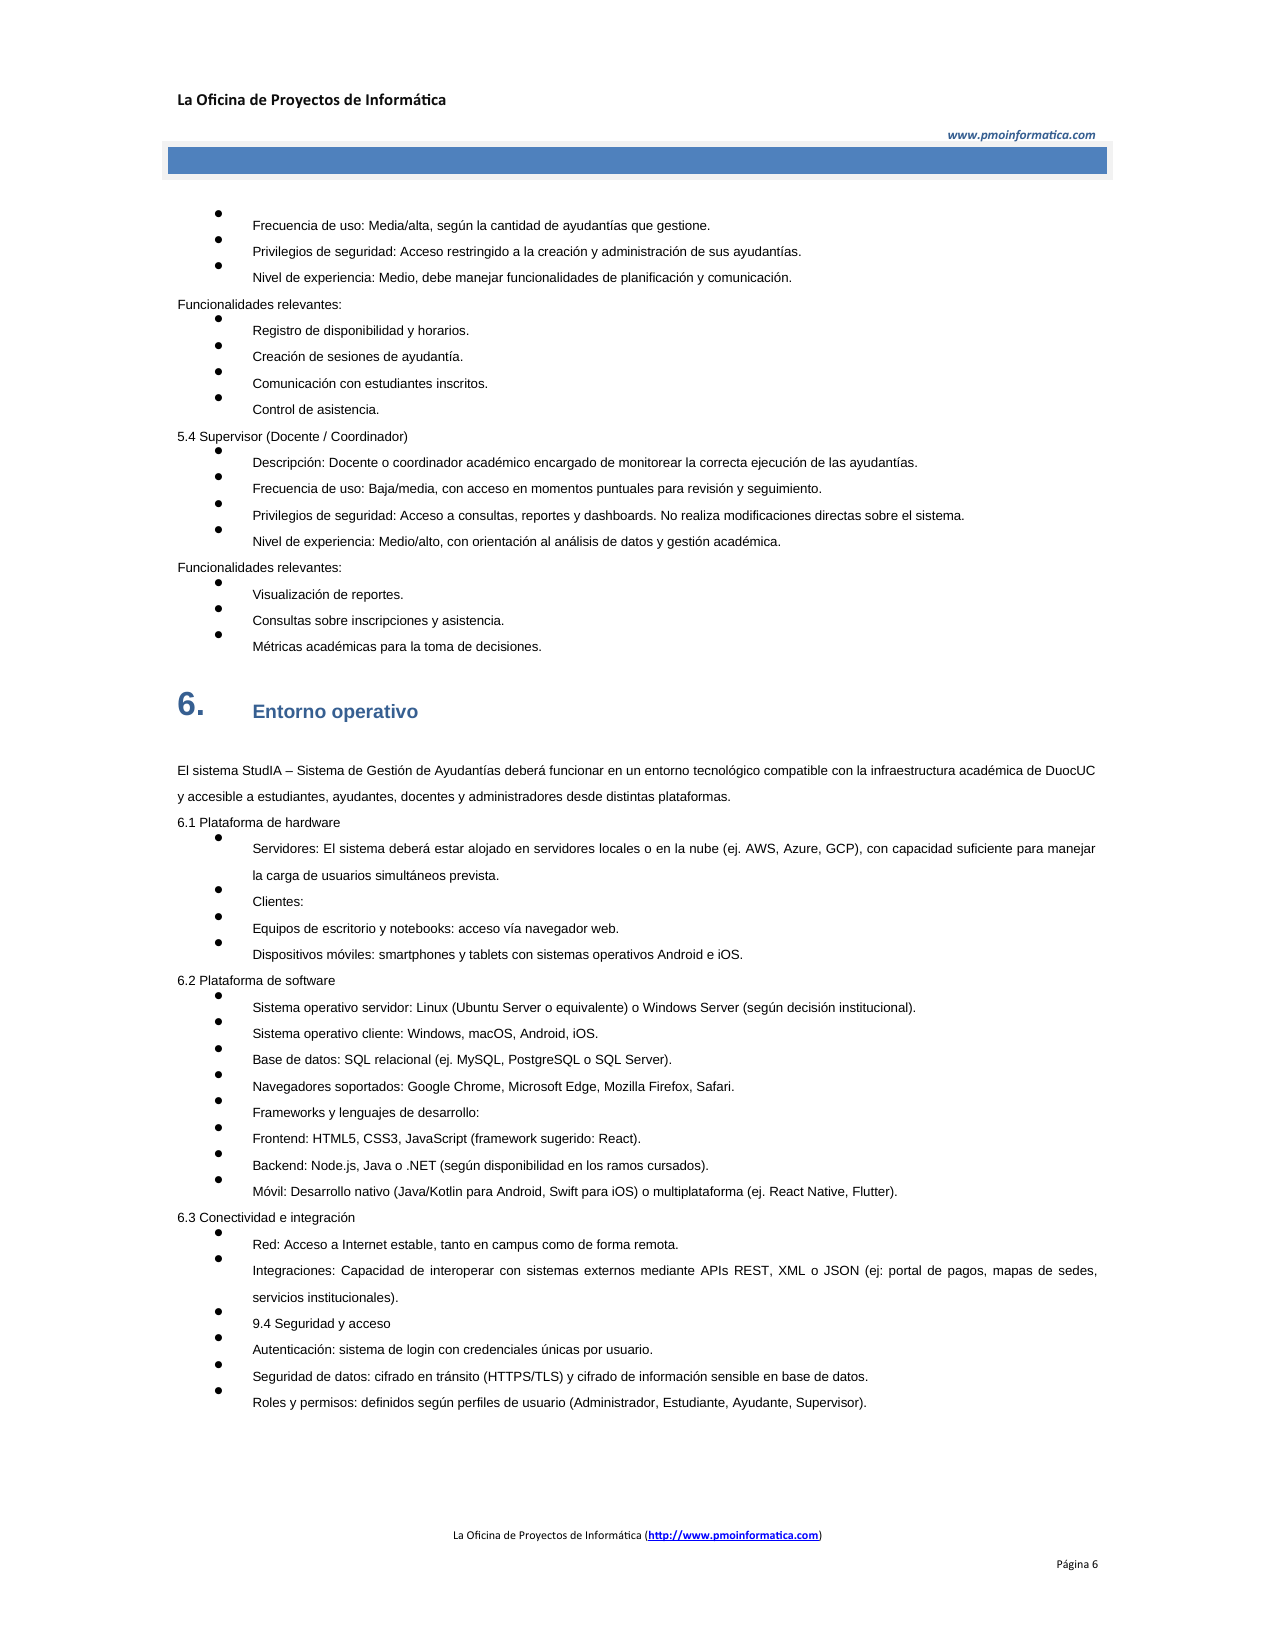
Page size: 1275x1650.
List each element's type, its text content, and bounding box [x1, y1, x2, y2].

list Integraciones: Capacidad de interoperar con sistemas externos mediante APIs REST, XML o JSON (ej: portal de pagos, mapas de sedes, servicios institucionales). [215, 1252, 1098, 1305]
list Frecuencia de uso: Media/alta, según la cantidad de ayudantías que gestione. [215, 207, 1098, 233]
text 5.4 Supervisor (Docente / Coordinador) [177, 418, 1098, 444]
list Navegadores soportados: Google Chrome, Microsoft Edge, Mozilla Firefox, Safari. [215, 1068, 1098, 1094]
list Visualización de reportes. [215, 576, 1098, 602]
text 6.1 Plataforma de hardware [177, 804, 1098, 831]
list Equipos de escritorio y notebooks: acceso vía navegador web. [215, 910, 1098, 936]
list Servidores: El sistema deberá estar alojado en servidores locales o en la nube (ej. AWS, Azure, GCP), con capacidad suficiente para manejar la carga de usuarios simultáneos prevista. [215, 831, 1098, 883]
list Métricas académicas para la toma de decisiones. [215, 628, 1098, 655]
list Privilegios de seguridad: Acceso a consultas, reportes y dashboards. No realiza modificaciones directas sobre el sistema. [215, 497, 1098, 523]
list Clientes: [215, 883, 1098, 910]
list Consultas sobre inscripciones y asistencia. [215, 602, 1098, 628]
list Móvil: Desarrollo nativo (Java/Kotlin para Android, Swift para iOS) o multiplataforma (ej. React Native, Flutter). [215, 1173, 1098, 1199]
text Funcionalidades relevantes: [177, 286, 1098, 312]
list Seguridad de datos: cifrado en tránsito (HTTPS/TLS) y cifrado de información sensible en base de datos. [215, 1358, 1098, 1384]
list Sistema operativo cliente: Windows, macOS, Android, iOS. [215, 1015, 1098, 1041]
list Frameworks y lenguajes de desarrollo: [215, 1094, 1098, 1121]
list Dispositivos móviles: smartphones y tablets con sistemas operativos Android e iOS. [215, 936, 1098, 962]
list Nivel de experiencia: Medio, debe manejar funcionalidades de planificación y comunicación. [215, 259, 1098, 286]
list 9.4 Seguridad y acceso [215, 1305, 1098, 1331]
list Base de datos: SQL relacional (ej. MySQL, PostgreSQL o SQL Server). [215, 1041, 1098, 1068]
list Sistema operativo servidor: Linux (Ubuntu Server o equivalente) o Windows Server (según decisión institucional). [215, 989, 1098, 1015]
list Registro de disponibilidad y horarios. [215, 312, 1098, 338]
list Roles y permisos: definidos según perfiles de usuario (Administrador, Estudiante, Ayudante, Supervisor). [215, 1384, 1098, 1410]
list Frontend: HTML5, CSS3, JavaScript (framework sugerido: React). [215, 1121, 1098, 1147]
list Control de asistencia. [215, 391, 1098, 418]
text 6.2 Plataforma de software [177, 962, 1098, 989]
list Frecuencia de uso: Baja/media, con acceso en momentos puntuales para revisión y seguimiento. [215, 470, 1098, 497]
text El sistema StudIA – Sistema de Gestión de Ayudantías deberá funcionar en un entorno tecnológico compatible con la infraestructura académica de DuocUC y accesible a estudiantes, ayudantes, docentes y administradores desde distintas plataformas. [177, 752, 1098, 804]
list Autenticación: sistema de login con credenciales únicas por usuario. [215, 1331, 1098, 1358]
list Descripción: Docente o coordinador académico encargado de monitorear la correcta ejecución de las ayudantías. [215, 444, 1098, 470]
list Nivel de experiencia: Medio/alto, con orientación al análisis de datos y gestión académica. [215, 523, 1098, 549]
list Entorno operativo [177, 684, 1098, 722]
text Funcionalidades relevantes: [177, 549, 1098, 576]
list Comunicación con estudiantes inscritos. [215, 365, 1098, 391]
list Red: Acceso a Internet estable, tanto en campus como de forma remota. [215, 1226, 1098, 1252]
list Backend: Node.js, Java o .NET (según disponibilidad en los ramos cursados). [215, 1147, 1098, 1173]
list Privilegios de seguridad: Acceso restringido a la creación y administración de sus ayudantías. [215, 233, 1098, 259]
text 6.3 Conectividad e integración [177, 1199, 1098, 1226]
list Creación de sesiones de ayudantía. [215, 338, 1098, 365]
